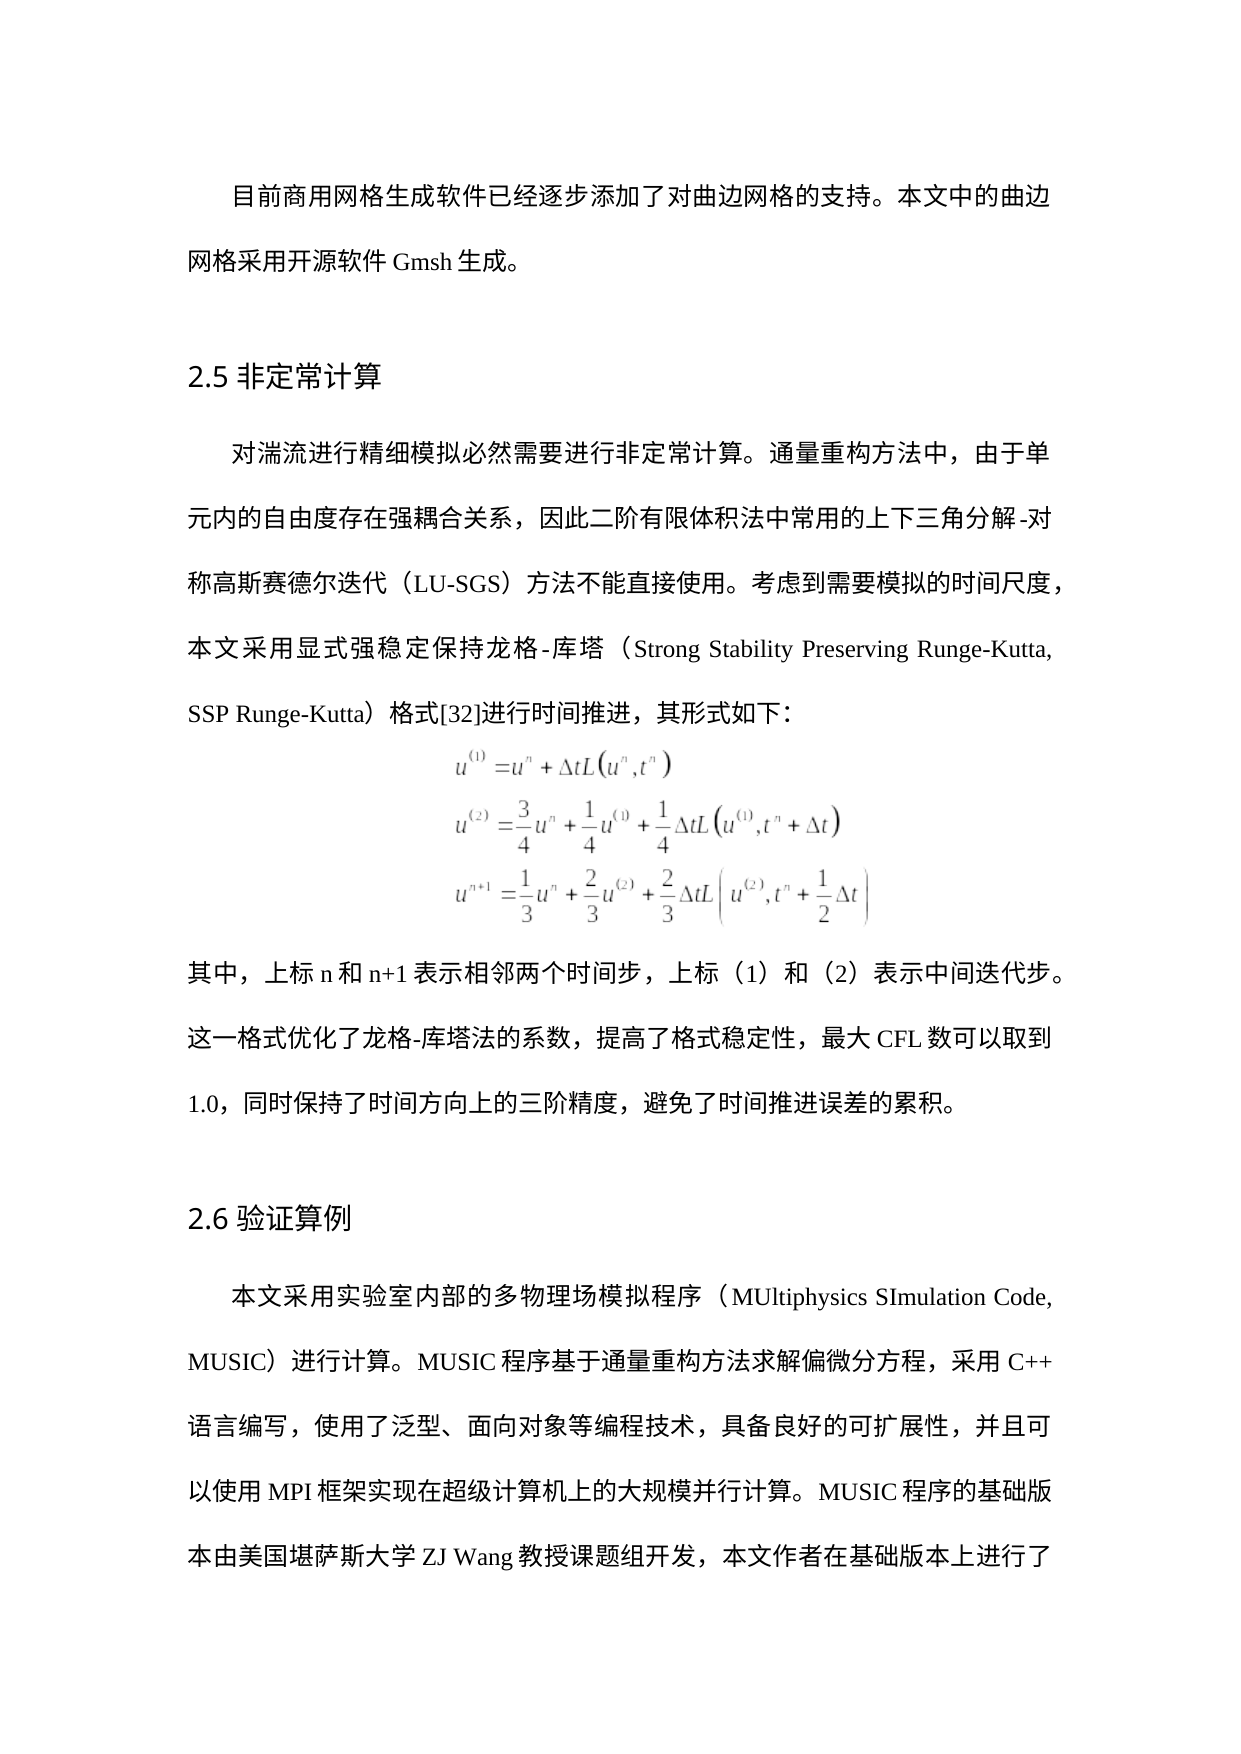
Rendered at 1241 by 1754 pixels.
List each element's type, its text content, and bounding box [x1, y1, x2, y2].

subtitle 2.6 验证算例 [187, 1184, 1053, 1249]
subtitle 2.5 非定常计算 [187, 342, 1053, 407]
text 目前商用网格生成软件已经逐步添加了对曲边网格的支持。本文中的曲边网格采用开源软件Gmsh生成。 [187, 162, 1053, 292]
text 其中，上标n和n+1表示相邻两个时间步，上标（1）和（2）表示中间迭代步。这一格式优化了龙格-库塔法的系数，提高了格式稳定性，最大CFL数可以取到1.0，同时保持了时间方向上的三阶精度，避免了时间推进误差的累积。 [187, 939, 1053, 1134]
text 对湍流进行精细模拟必然需要进行非定常计算。通量重构方法中，由于单元内的自由度存在强耦合关系，因此二阶有限体积法中常用的上下三角分解-对称高斯赛德尔迭代（LU-SGS）方法不能直接使用。考虑到需要模拟的时间尺度，本文采用显式强稳定保持龙格-库塔（Strong Stability Preserving Runge-Kutta, SSP Runge-Kutta）格式[32]进行时间推进，其形式如下： [187, 419, 1053, 744]
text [187, 1262, 1053, 1587]
